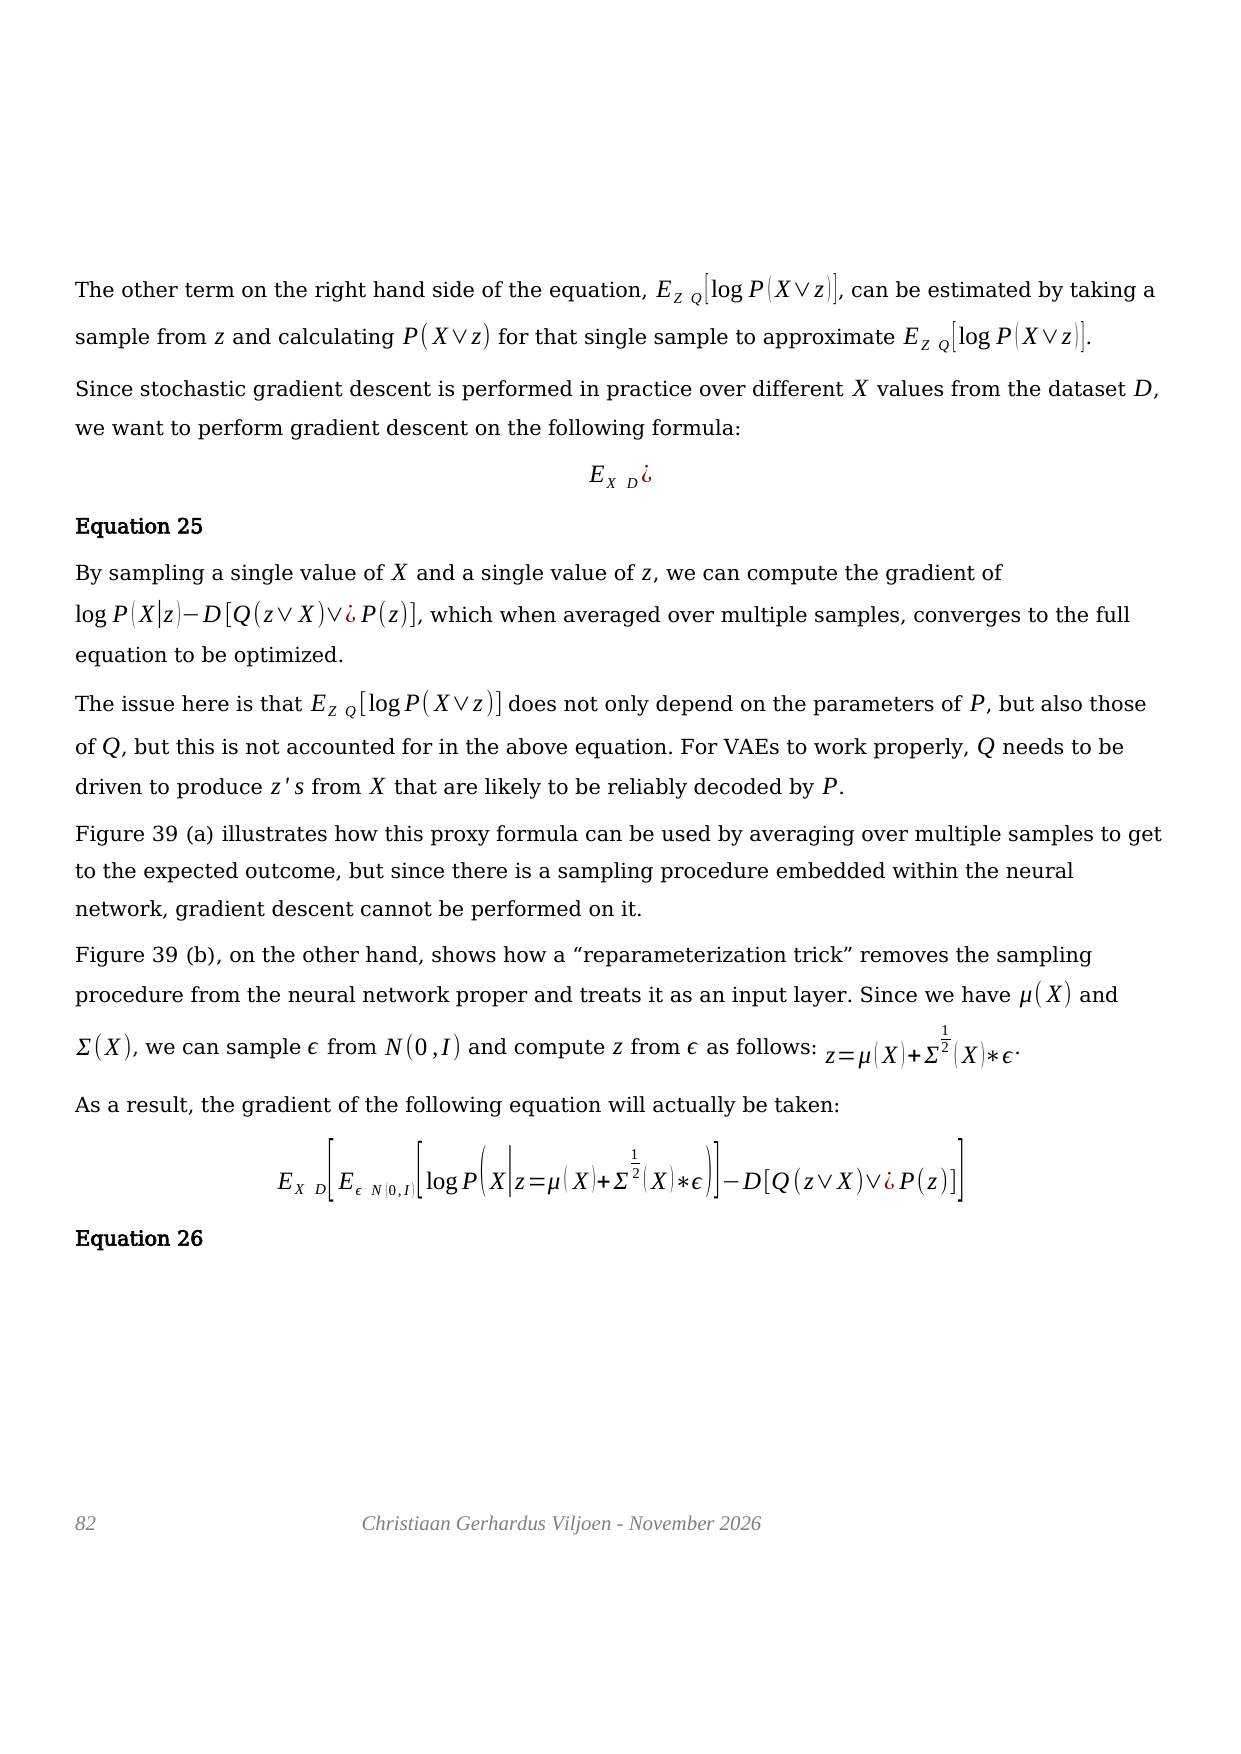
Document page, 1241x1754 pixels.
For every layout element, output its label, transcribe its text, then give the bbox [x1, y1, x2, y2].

text Since stochastic gradient descent is performed in practice over different values from the dataset , we want to perform gradient descent on the following formula: [75, 374, 1165, 439]
text Equation 25 [75, 513, 1165, 538]
text Equation 26 [75, 1225, 1165, 1250]
text As a result, the gradient of the following equation will actually be taken: [75, 1092, 1165, 1117]
text The issue here is that does not only depend on the parameters of , but also those of , but this is not accounted for in the above equation. For VAEs to work properly, needs to be driven to produce from that are likely to be reliably decoded by . [75, 688, 1165, 800]
text Figure 34 (a) illustrates how this proxy formula can be used by averaging over multiple samples to get to the expected outcome, but since there is a sampling procedure embedded within the neural network, gradient descent cannot be performed on it. [75, 821, 1165, 921]
text The other term on the right hand side of the equation, , can be estimated by taking a sample from and calculating for that single sample to approximate . [75, 272, 1165, 354]
text By sampling a single value of and a single value of , we can compute the gradient of , which when averaged over multiple samples, converges to the full equation to be optimized. [75, 558, 1165, 667]
text Figure 34 (b), on the other hand, shows how a “reparameterization trick” removes the sampling procedure from the neural network proper and treats it as an input layer. Since we have and , we can sample from and compute from as follows: . [75, 942, 1165, 1071]
